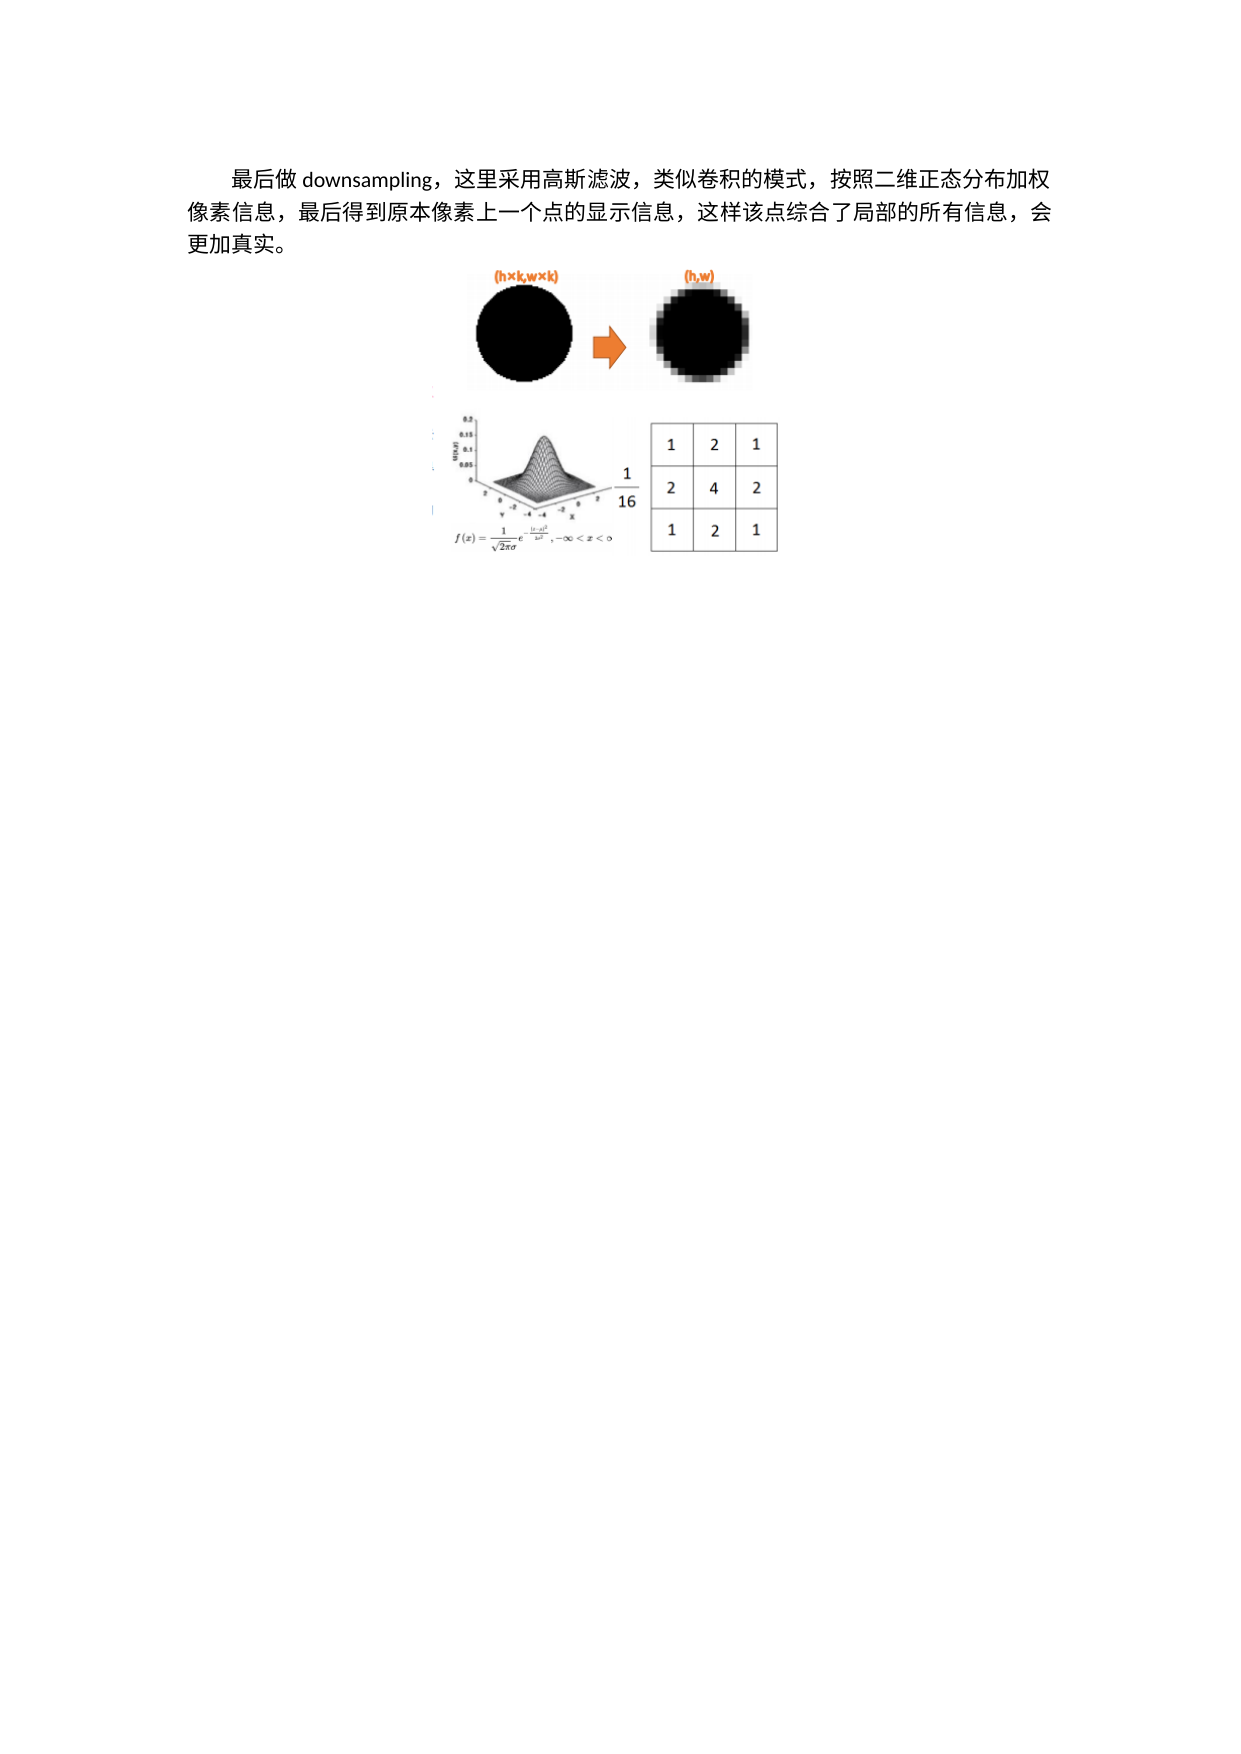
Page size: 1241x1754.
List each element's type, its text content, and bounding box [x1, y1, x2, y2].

text 最后做downsampling，这里采用高斯滤波，类似卷积的模式，按照二维正态分布加权像素信息，最后得到原本像素上一个点的显示信息，这样该点综合了局部的所有信息，会更加真实。 [187, 162, 1053, 259]
picture [432, 259, 808, 556]
